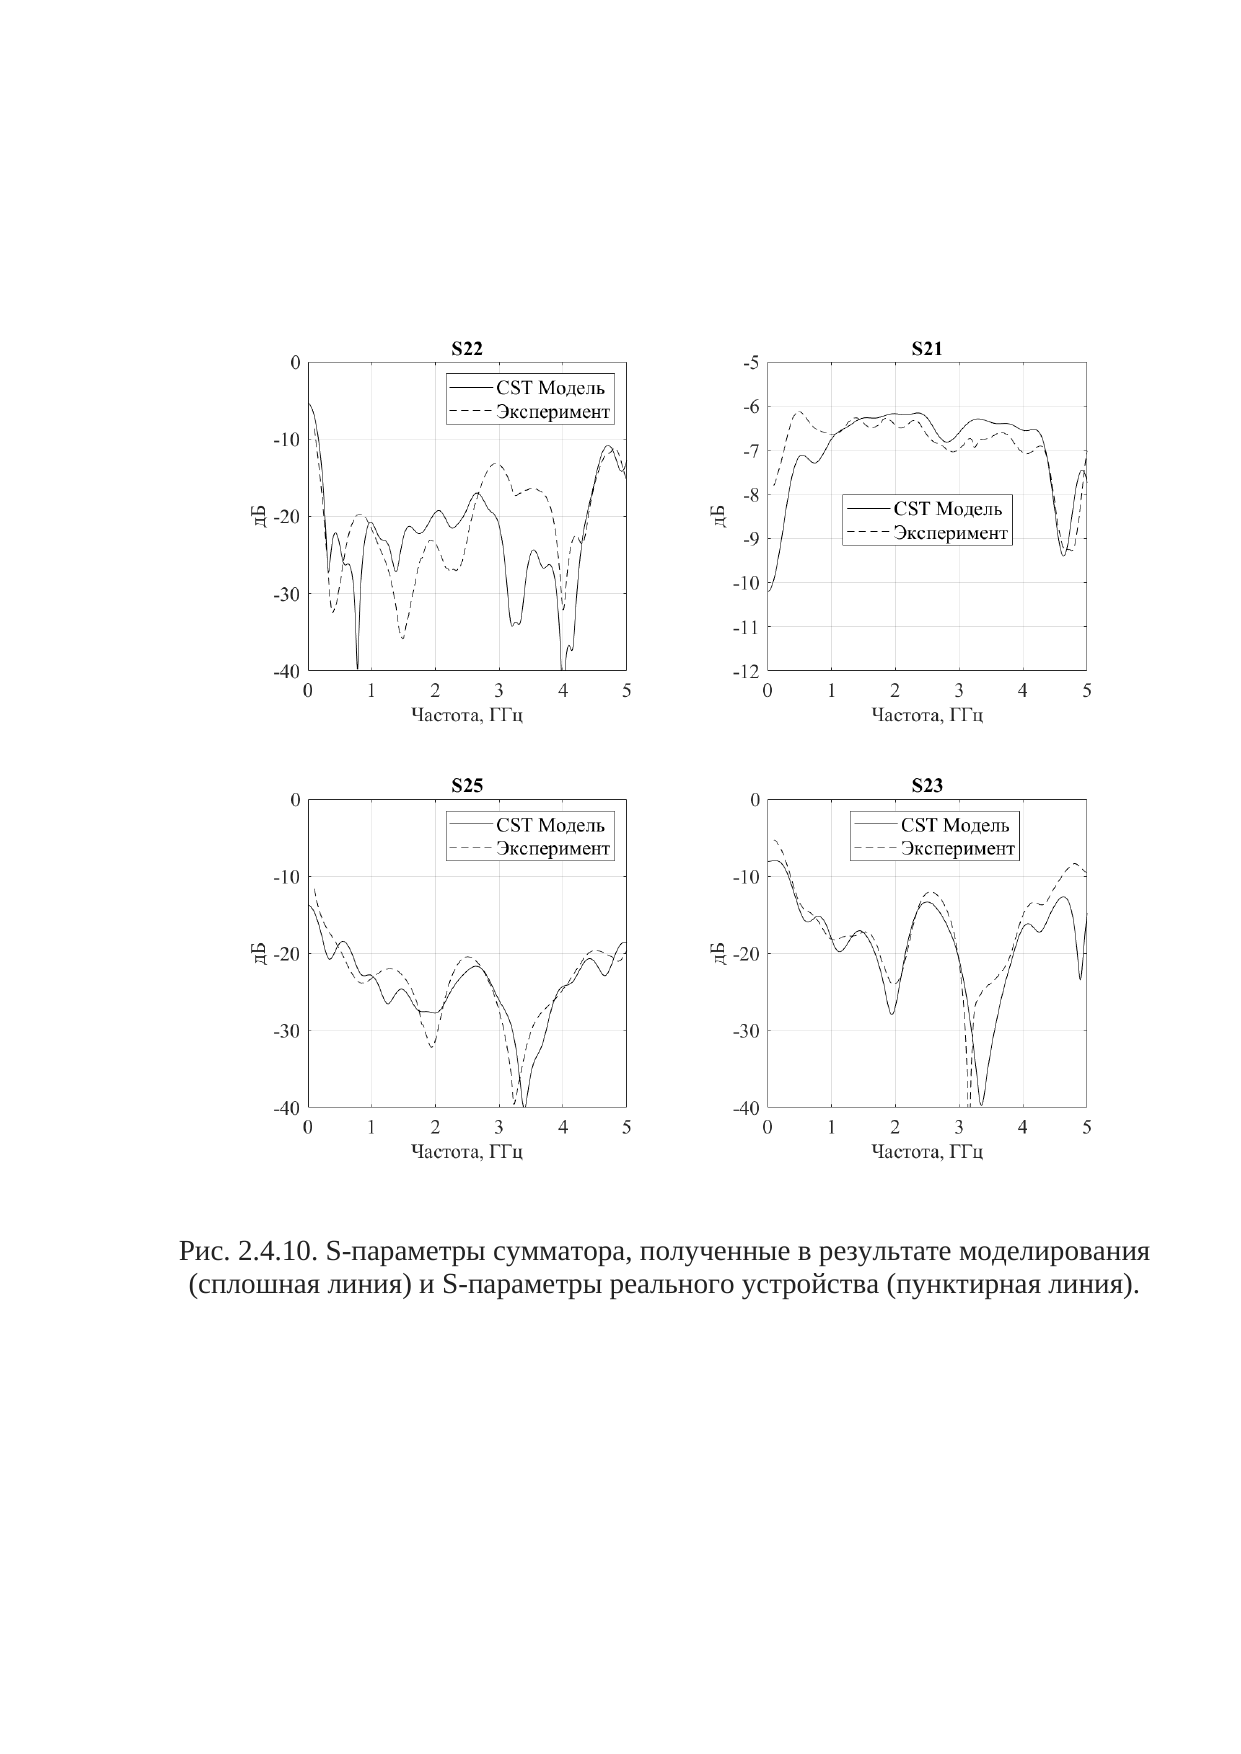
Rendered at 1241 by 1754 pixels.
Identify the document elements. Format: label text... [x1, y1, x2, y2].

picture [177, 293, 1182, 1208]
